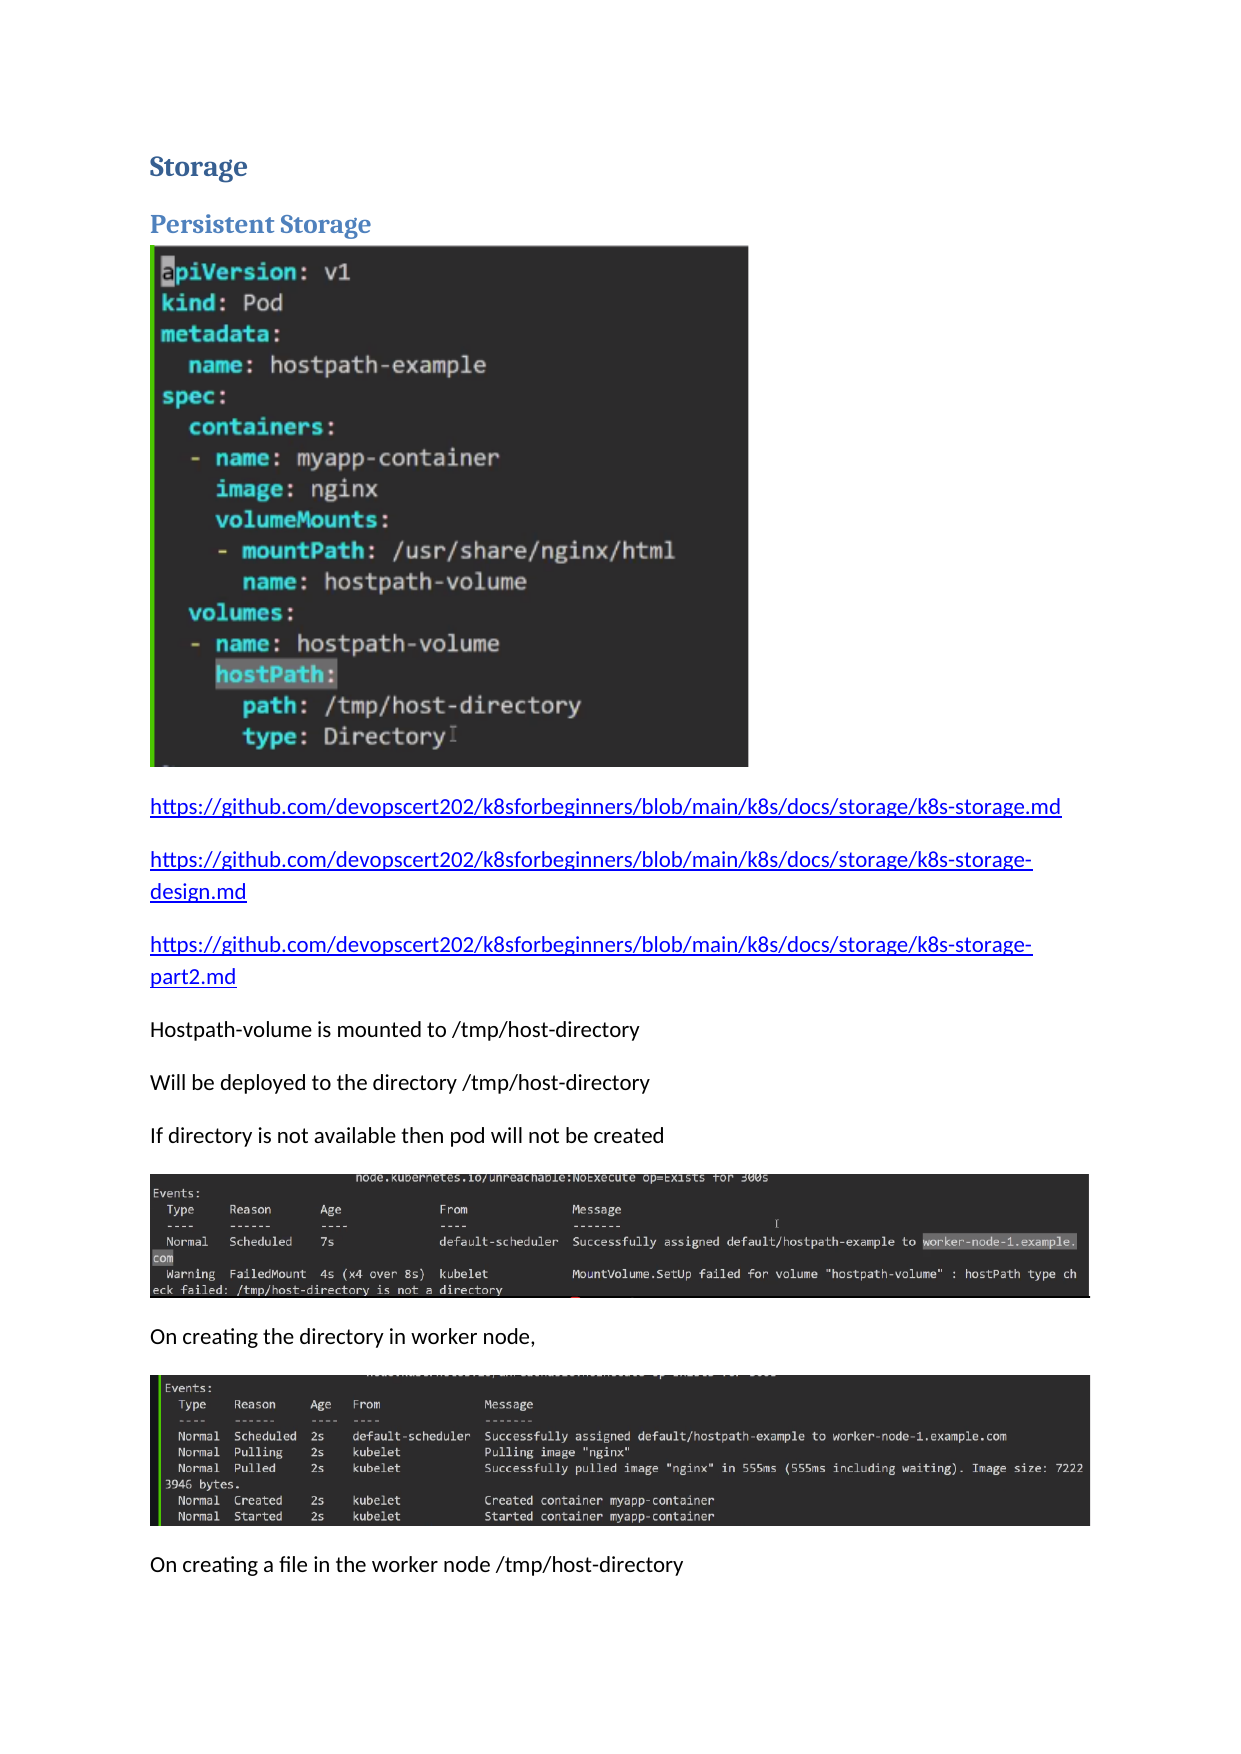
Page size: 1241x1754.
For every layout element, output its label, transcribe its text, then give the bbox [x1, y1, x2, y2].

picture [150, 245, 749, 767]
text Hostpath-volume is mounted to /tmp/host-directory [150, 1015, 1090, 1043]
text https://github.com/devopscert202/k8sforbeginners/blob/main/k8s/docs/storage/k8s-storage-design.md [150, 845, 1090, 905]
picture [150, 1174, 1091, 1298]
text If directory is not available then pod will not be created [150, 1121, 1090, 1149]
subtitle Storage [150, 150, 1090, 183]
text On creating the directory in worker node, [150, 1322, 1090, 1350]
text https://github.com/devopscert202/k8sforbeginners/blob/main/k8s/docs/storage/k8s-storage-part2.md [150, 930, 1090, 990]
picture [150, 1375, 1091, 1526]
text On creating a file in the worker node /tmp/host-directory [150, 1551, 1090, 1579]
subtitle Persistent Storage [150, 209, 1090, 241]
text https://github.com/devopscert202/k8sforbeginners/blob/main/k8s/docs/storage/k8s-storage.md [150, 792, 1090, 820]
text Will be deployed to the directory /tmp/host-directory [150, 1068, 1090, 1096]
